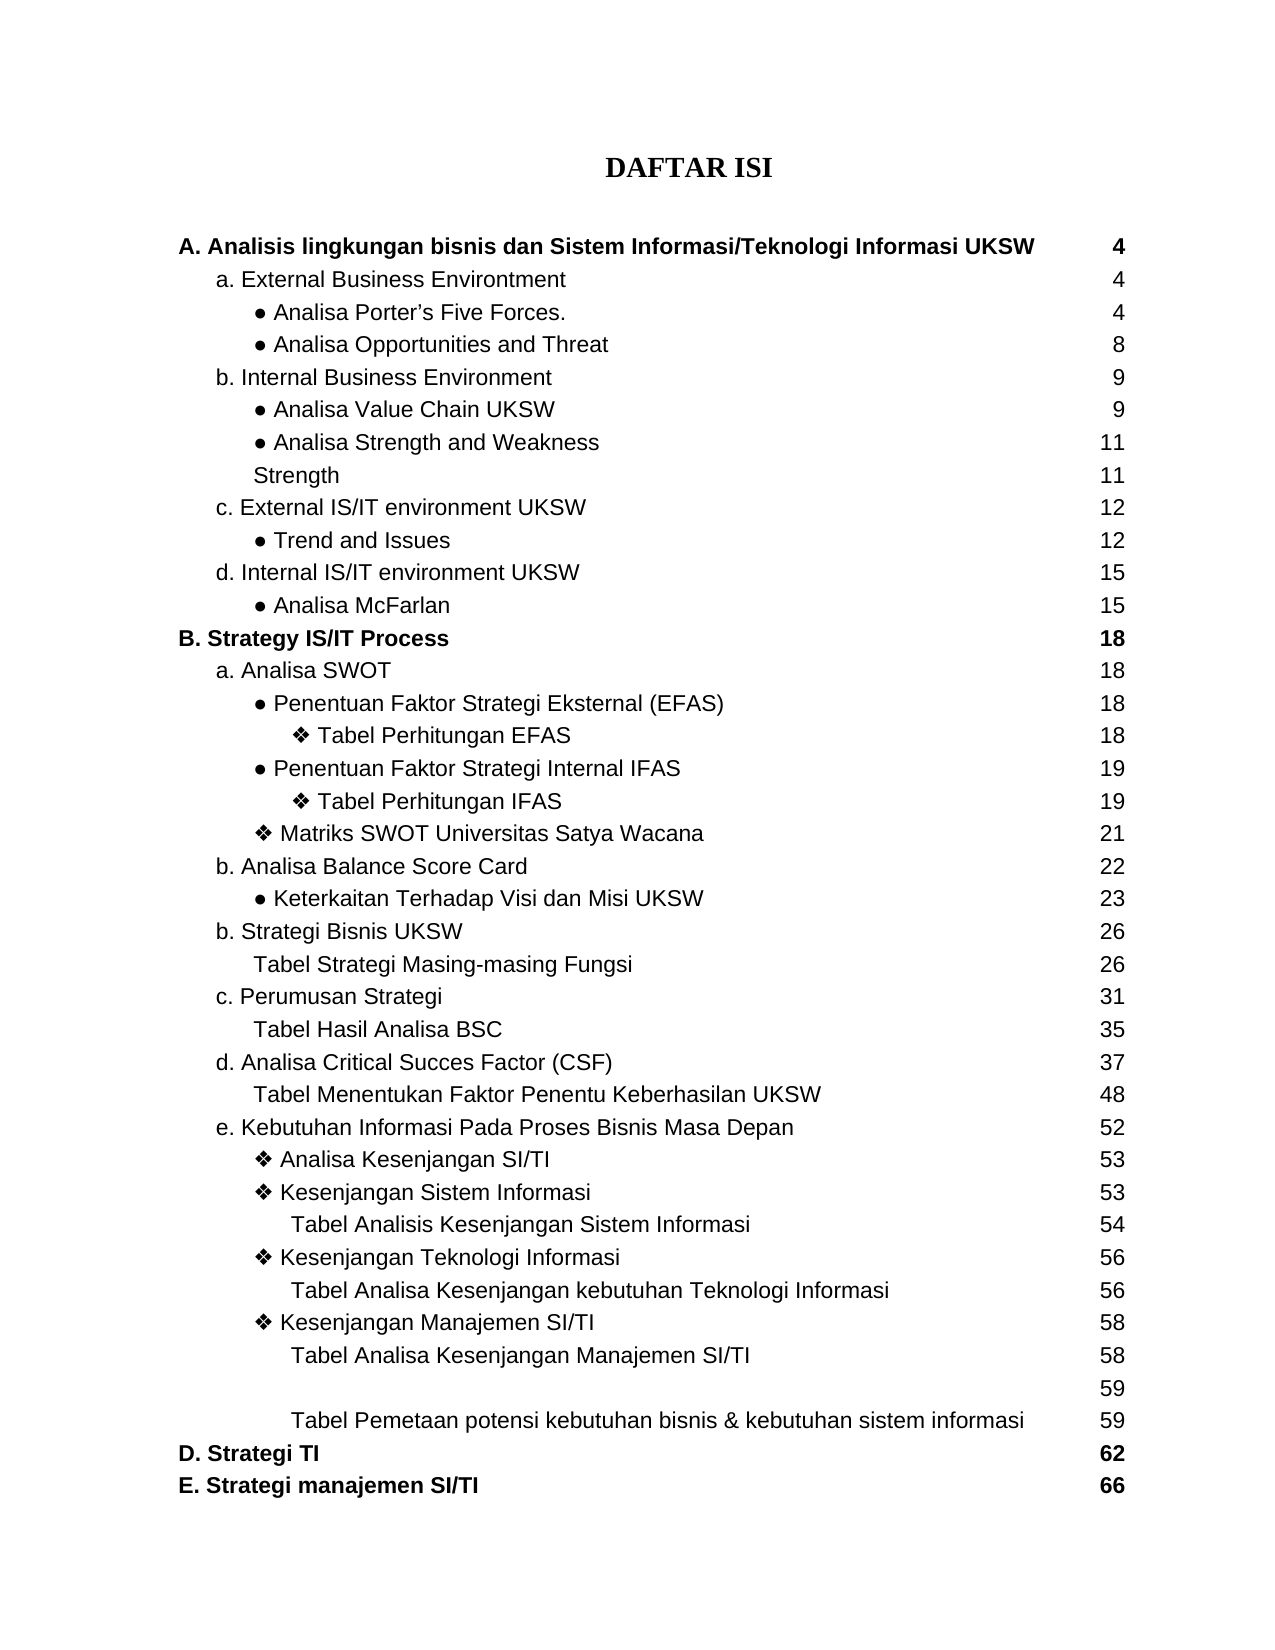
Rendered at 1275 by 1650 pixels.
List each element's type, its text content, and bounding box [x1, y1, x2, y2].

text DAFTAR ISI [178, 150, 1125, 183]
